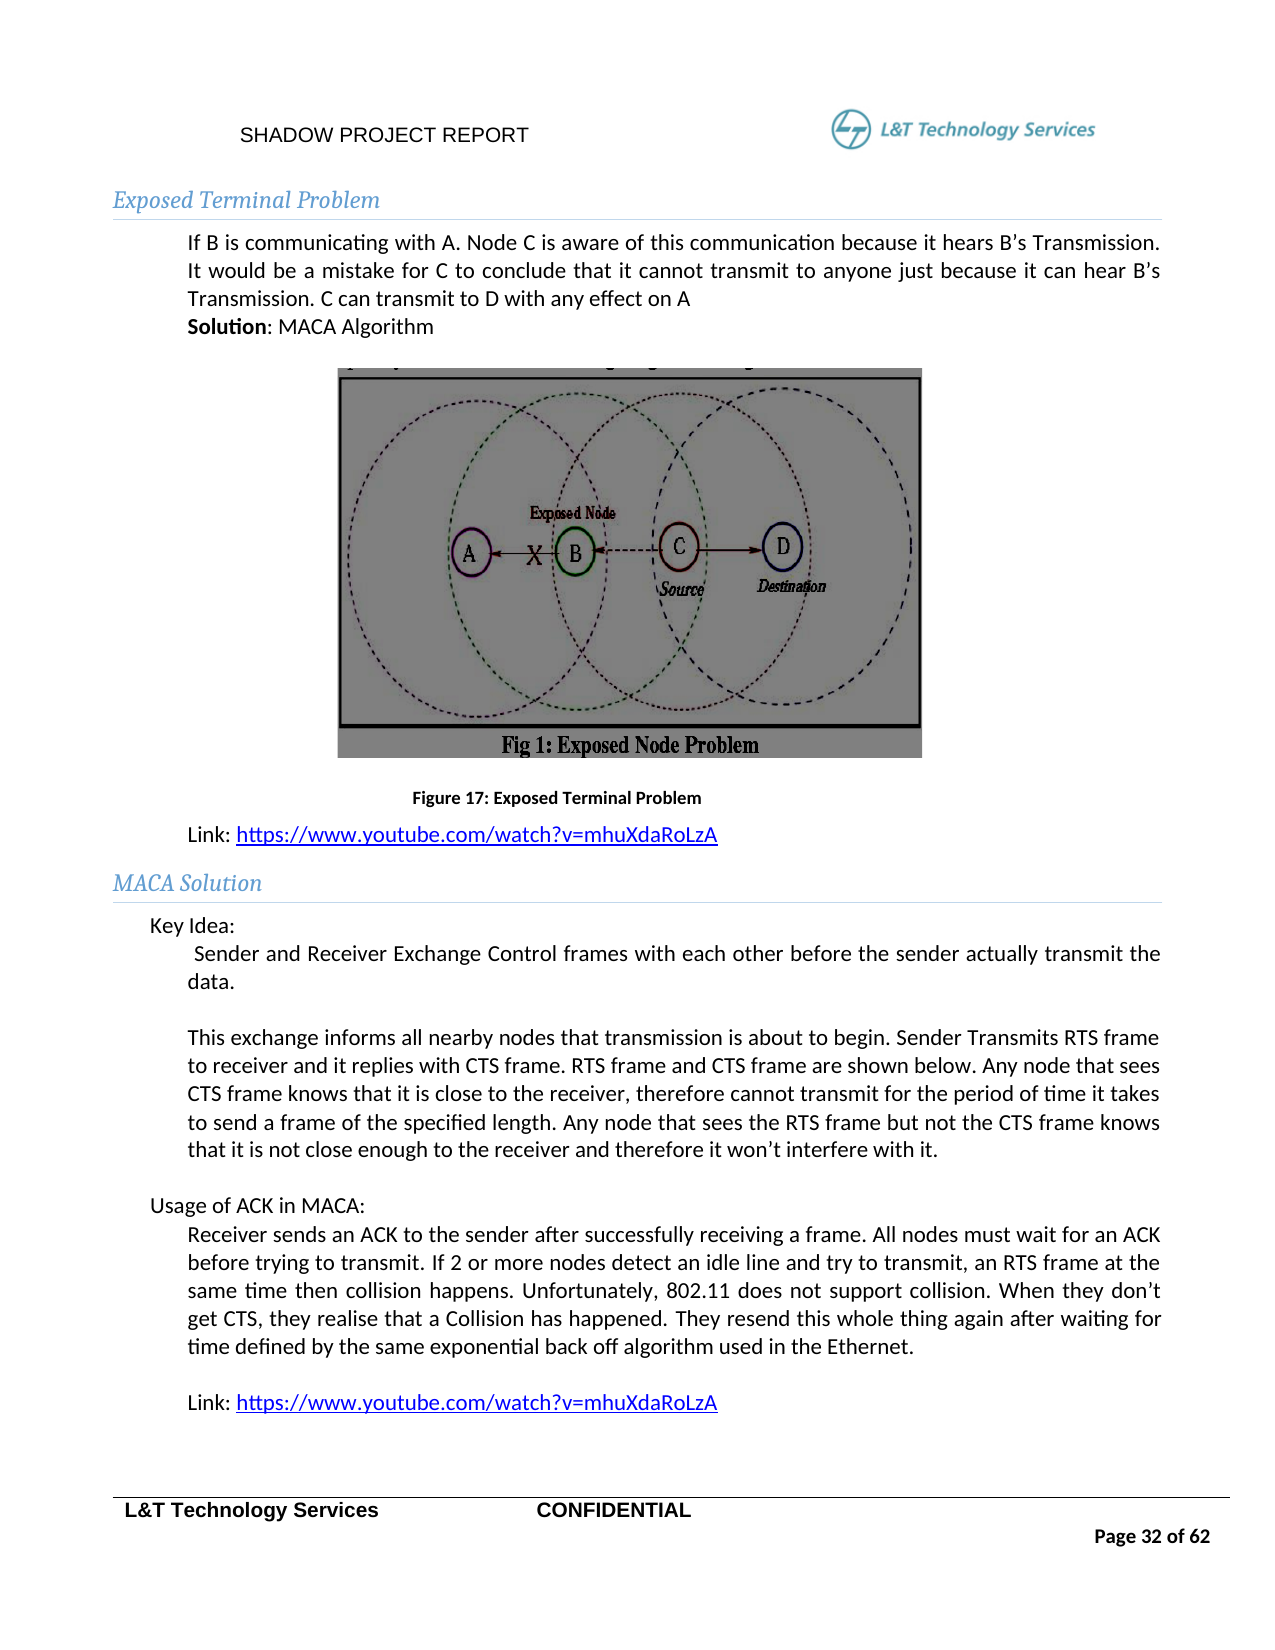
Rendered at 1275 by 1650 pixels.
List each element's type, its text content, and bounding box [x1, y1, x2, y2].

subtitle Exposed Terminal Problem [112, 186, 1162, 220]
text Key Idea: [112, 911, 1162, 939]
text Link: https://www.youtube.com/watch?v=mhuXdaRoLzA [187, 820, 1162, 848]
text Link: https://www.youtube.com/watch?v=mhuXdaRoLzA [187, 1388, 1162, 1416]
text Usage of ACK in MACA: [112, 1192, 1162, 1220]
text Solution: MACA Algorithm [187, 312, 1162, 340]
text Receiver sends an ACK to the sender after successfully receiving a frame. All nodes must wait for an ACK before trying to transmit. If 2 or more nodes detect an idle line and try to transmit, an RTS frame at the same time then collision happens. Unfortunately, 802.11 does not support collision. When they don’t get CTS, they realise that a Collision has happened. They resend this whole thing again after waiting for time defined by the same exponential back off algorithm used in the Ethernet. [187, 1220, 1162, 1360]
subtitle MACA Solution [112, 869, 1162, 903]
text If B is communicating with A. Node C is aware of this communication because it hears B’s Transmission. It would be a mistake for C to conclude that it cannot transmit to anyone just because it can hear B’s Transmission. C can transmit to D with any effect on A [187, 228, 1162, 312]
text This exchange informs all nearby nodes that transmission is about to begin. Sender Transmits RTS frame to receiver and it replies with CTS frame. RTS frame and CTS frame are shown below. Any node that sees CTS frame knows that it is close to the receiver, therefore cannot transmit for the period of time it takes to send a frame of the specified length. Any node that sees the RTS frame but not the CTS frame knows that it is not close enough to the receiver and therefore it won’t interfere with it. [187, 1023, 1162, 1164]
picture [829, 98, 1097, 162]
text Sender and Receiver Exchange Control frames with each other before the sender actually transmit the data. [187, 939, 1162, 996]
